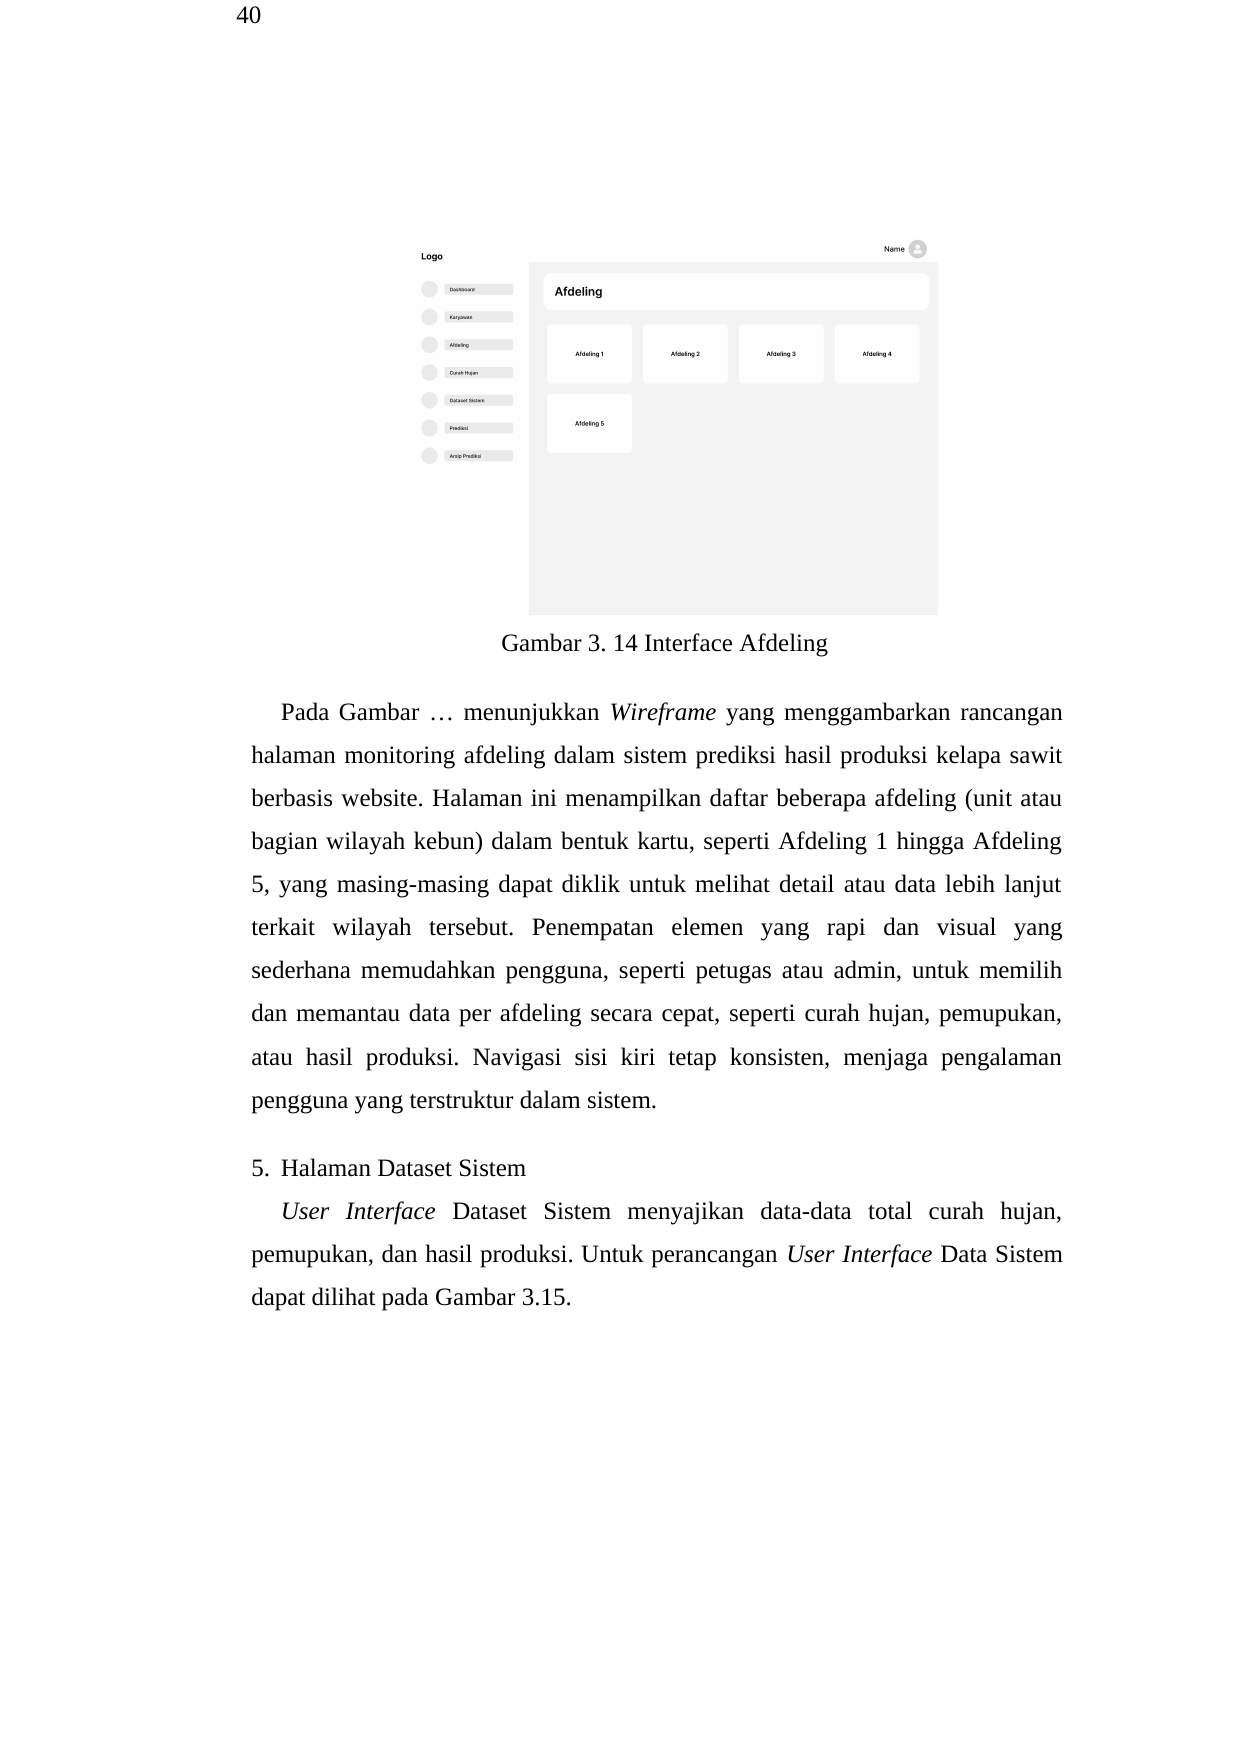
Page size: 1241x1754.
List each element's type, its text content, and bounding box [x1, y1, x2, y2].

list Gambar 3. 14 Interface Afdeling [266, 628, 1063, 657]
picture [406, 236, 938, 615]
list Pada Gambar … menunjukkan Wireframe yang menggambarkan rancangan halaman monitoring afdeling dalam sistem prediksi hasil produksi kelapa sawit berbasis website. Halaman ini menampilkan daftar beberapa afdeling (unit atau bagian wilayah kebun) dalam bentuk kartu, seperti Afdeling 1 hingga Afdeling 5, yang masing-masing dapat diklik untuk melihat detail atau data lebih lanjut terkait wilayah tersebut. Penempatan elemen yang rapi dan visual yang sederhana memudahkan pengguna, seperti petugas atau admin, untuk memilih dan memantau data per afdeling secara cepat, seperti curah hujan, pemupukan, atau hasil produksi. Navigasi sisi kiri tetap konsisten, menjaga pengalaman pengguna yang terstruktur dalam sistem. [251, 697, 1063, 1113]
list Halaman Dataset Sistem [251, 1153, 1063, 1182]
list User Interface Dataset Sistem menyajikan data-data total curah hujan, pemupukan, dan hasil produksi. Untuk perancangan User Interface Data Sistem dapat dilihat pada Gambar 3.15. [251, 1196, 1063, 1311]
